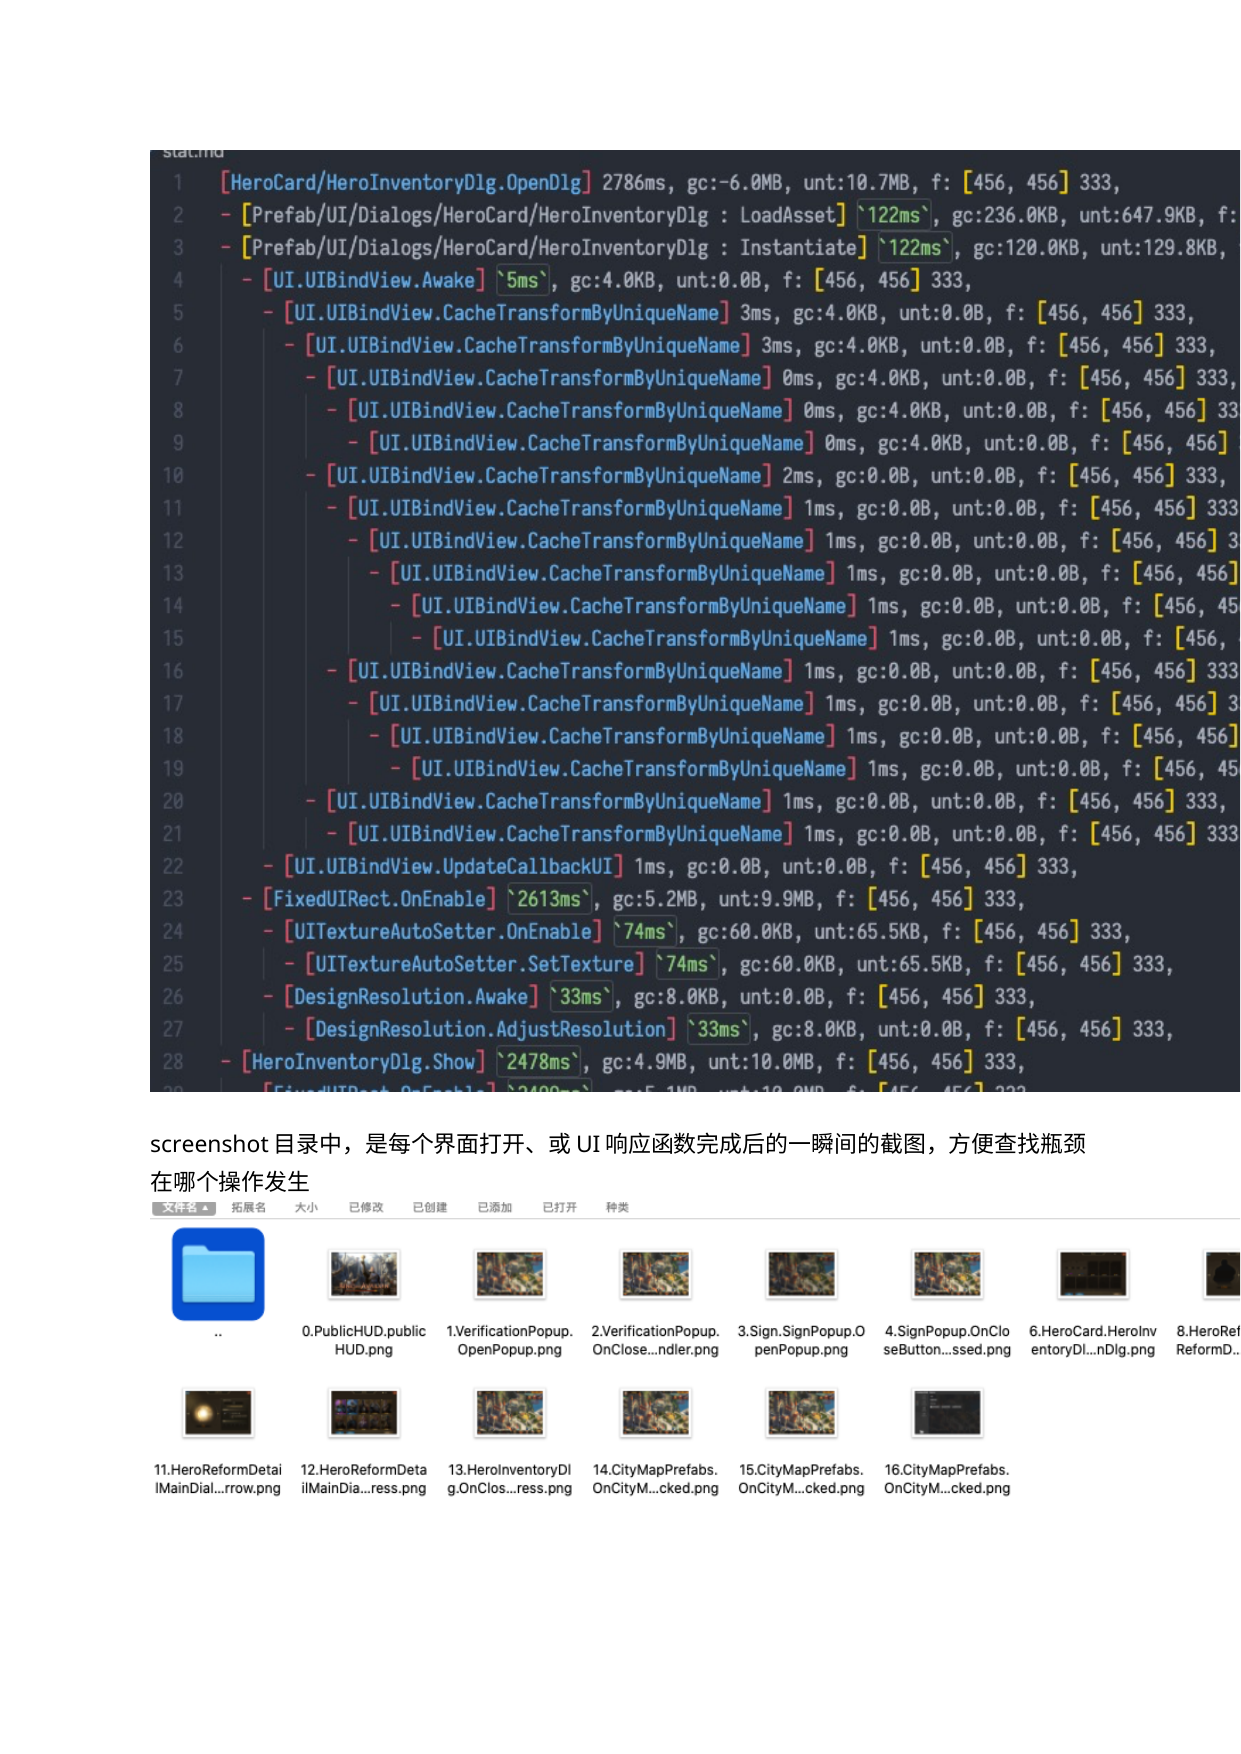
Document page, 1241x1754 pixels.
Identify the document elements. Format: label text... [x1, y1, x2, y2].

picture [150, 1202, 1241, 1555]
picture [150, 150, 1241, 1092]
text screenshot目录中，是每个界面打开、或UI响应函数完成后的一瞬间的截图，方便查找瓶颈在哪个操作发生 [150, 1126, 1090, 1197]
